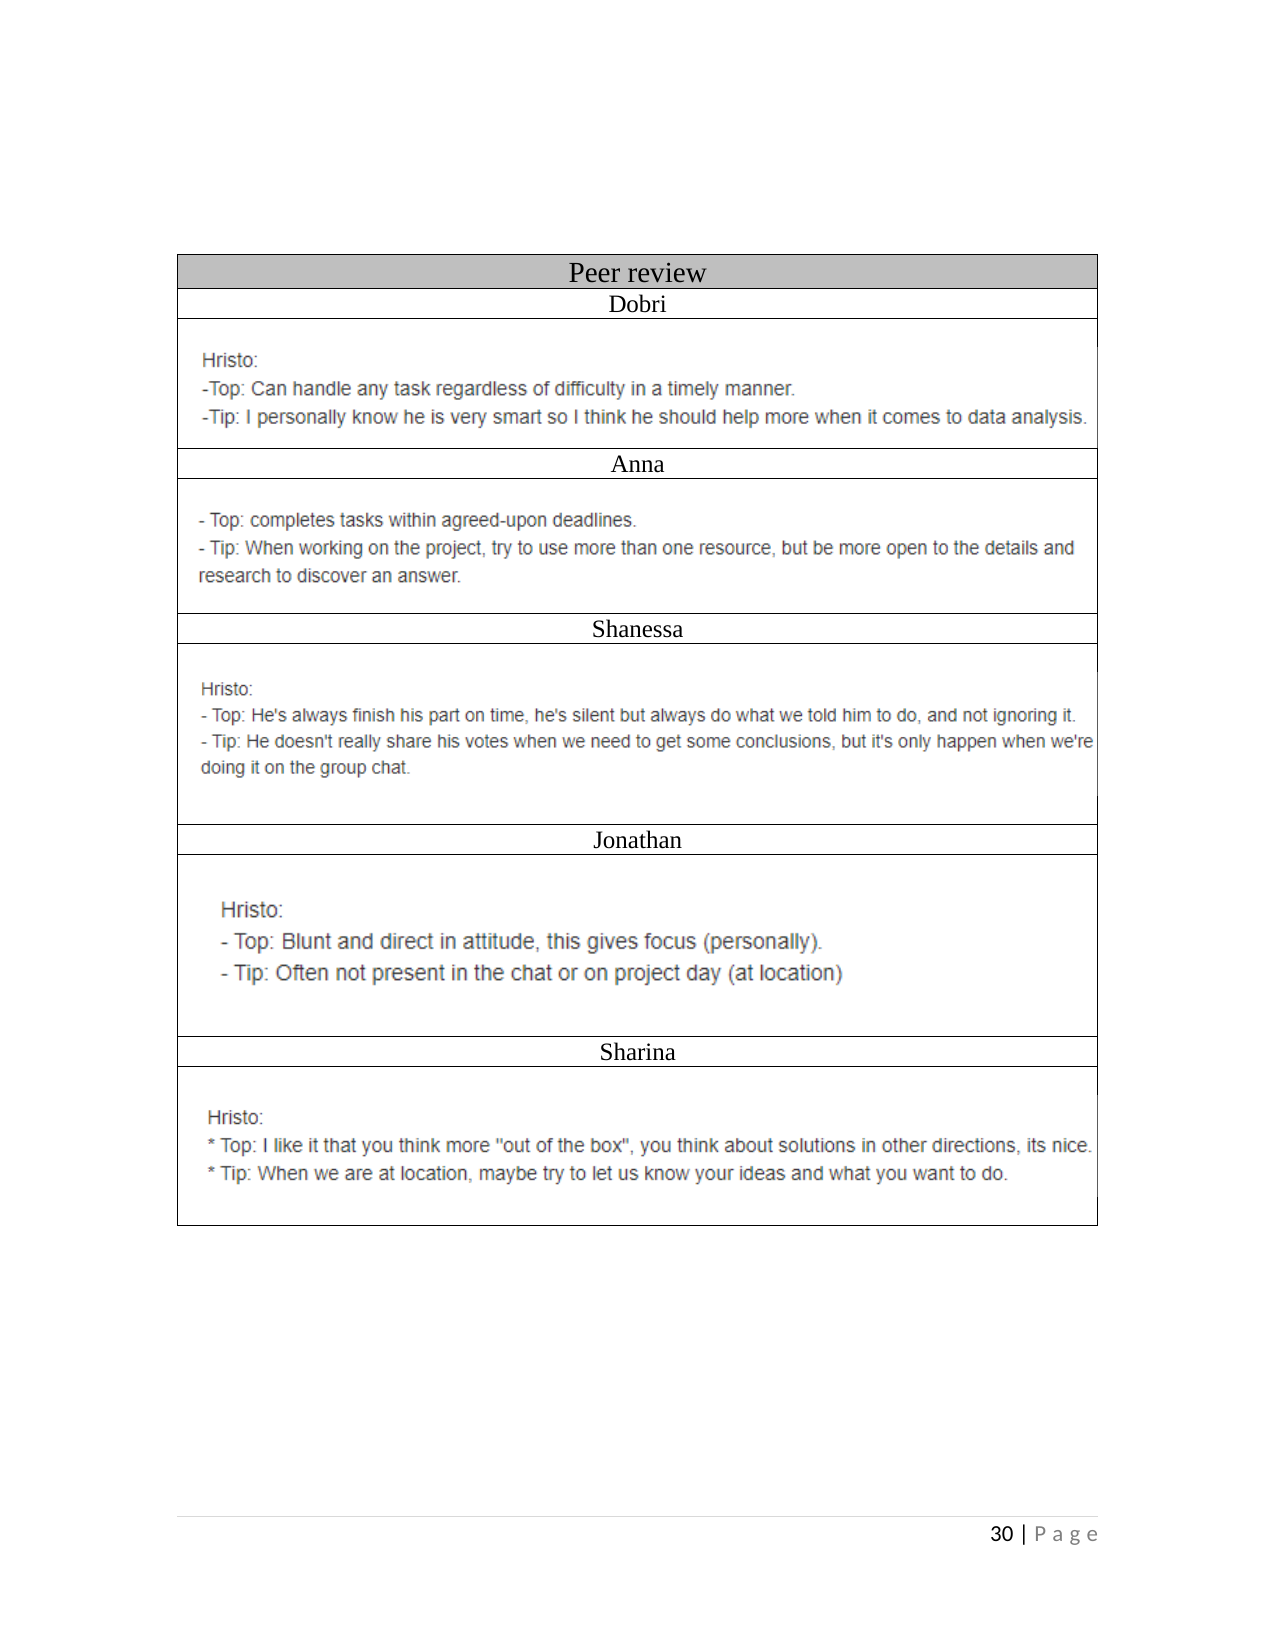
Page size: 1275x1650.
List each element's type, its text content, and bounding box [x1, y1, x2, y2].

table_cell Sharina [178, 1037, 1097, 1066]
picture [188, 672, 1098, 796]
table_cell [178, 479, 1097, 613]
table_cell Dobri [178, 289, 1097, 318]
table_cell [178, 855, 1097, 1036]
table_header Peer review [178, 255, 1097, 288]
picture [188, 883, 938, 1009]
table_cell Shanessa [178, 614, 1097, 643]
table_cell [178, 644, 1097, 824]
table_cell Anna [178, 449, 1097, 478]
table_cell [178, 319, 1097, 448]
table_cell [178, 1067, 1097, 1225]
table_cell Jonathan [178, 825, 1097, 854]
picture [188, 347, 1098, 448]
picture [188, 506, 1085, 585]
picture [188, 1095, 1098, 1197]
